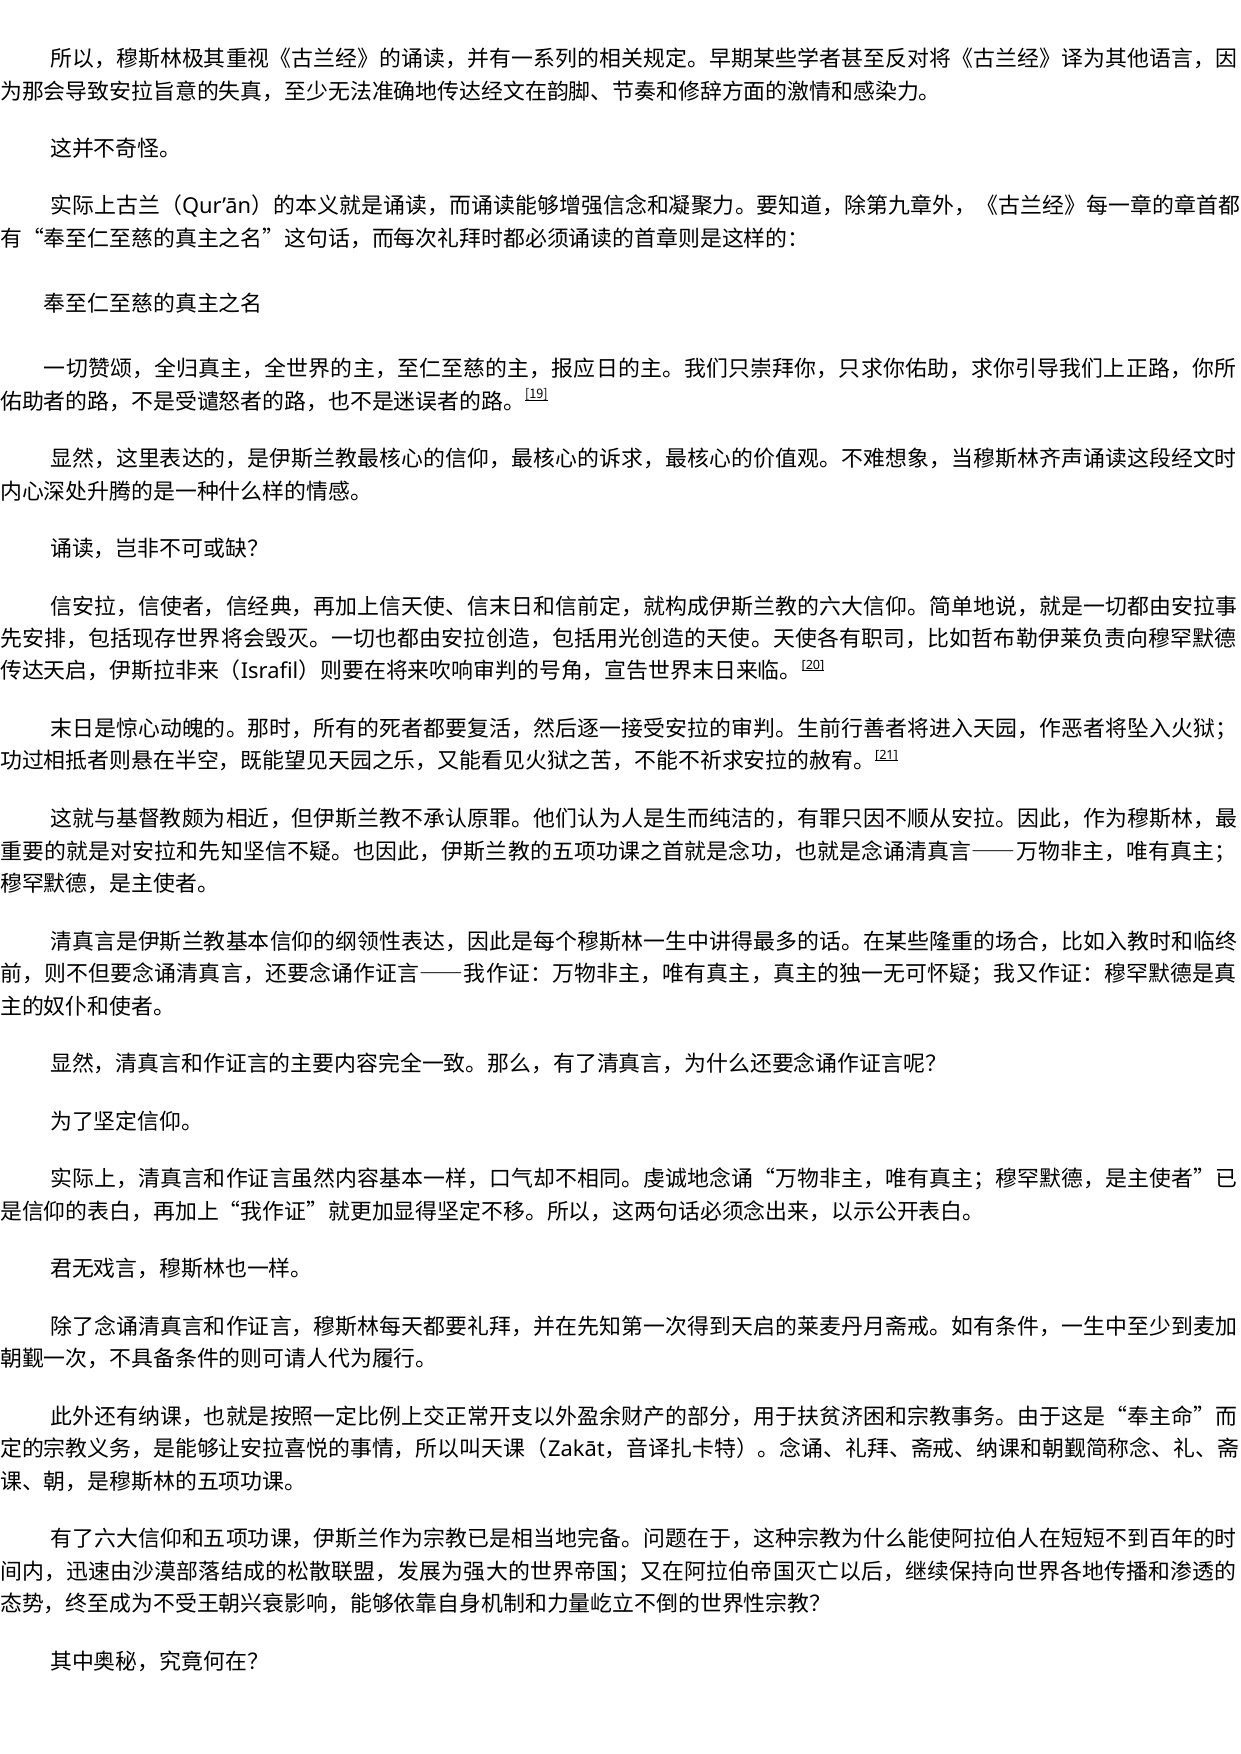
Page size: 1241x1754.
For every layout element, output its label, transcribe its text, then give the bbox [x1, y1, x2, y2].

text 显然，这里表达的，是伊斯兰教最核心的信仰，最核心的诉求，最核心的价值观。不难想象，当穆斯林齐声诵读这段经文时，内心深处升腾的是一种什么样的情感。 [0, 441, 1240, 506]
text 所以，穆斯林极其重视《古兰经》的诵读，并有一系列的相关规定。早期某些学者甚至反对将《古兰经》译为其他语言，因为那会导致安拉旨意的失真，至少无法准确地传达经文在韵脚、节奏和修辞方面的激情和感染力。 [0, 41, 1240, 106]
text 诵读，岂非不可或缺？ [0, 531, 1240, 563]
text 实际上古兰（Qur’ān）的本义就是诵读，而诵读能够增强信念和凝聚力。要知道，除第九章外，《古兰经》每一章的章首都有“奉至仁至慈的真主之名”这句话，而每次礼拜时都必须诵读的首章则是这样的： [0, 188, 1240, 253]
text 这就与基督教颇为相近，但伊斯兰教不承认原罪。他们认为人是生而纯洁的，有罪只因不顺从安拉。因此，作为穆斯林，最重要的就是对安拉和先知坚信不疑。也因此，伊斯兰教的五项功课之首就是念功，也就是念诵清真言——万物非主，唯有真主；穆罕默德，是主使者。 [0, 801, 1240, 898]
text 奉至仁至慈的真主之名 [0, 286, 1240, 318]
text 显然，清真言和作证言的主要内容完全一致。那么，有了清真言，为什么还要念诵作证言呢？ [0, 1046, 1240, 1078]
text 其中奥秘，究竟何在？ [0, 1643, 1240, 1676]
text 末日是惊心动魄的。那时，所有的死者都要复活，然后逐一接受安拉的审判。生前行善者将进入天园，作恶者将坠入火狱；功过相抵者则悬在半空，既能望见天园之乐，又能看见火狱之苦，不能不祈求安拉的赦宥。[21] [0, 711, 1240, 776]
text 君无戏言，穆斯林也一样。 [0, 1251, 1240, 1283]
text 除了念诵清真言和作证言，穆斯林每天都要礼拜，并在先知第一次得到天启的莱麦丹月斋戒。如有条件，一生中至少到麦加朝觐一次，不具备条件的则可请人代为履行。 [0, 1308, 1240, 1373]
text 这并不奇怪。 [0, 131, 1240, 163]
text 为了坚定信仰。 [0, 1103, 1240, 1136]
text 实际上，清真言和作证言虽然内容基本一样，口气却不相同。虔诚地念诵“万物非主，唯有真主；穆罕默德，是主使者”已是信仰的表白，再加上“我作证”就更加显得坚定不移。所以，这两句话必须念出来，以示公开表白。 [0, 1161, 1240, 1226]
text 信安拉，信使者，信经典，再加上信天使、信末日和信前定，就构成伊斯兰教的六大信仰。简单地说，就是一切都由安拉事先安排，包括现存世界将会毁灭。一切也都由安拉创造，包括用光创造的天使。天使各有职司，比如哲布勒伊莱负责向穆罕默德传达天启，伊斯拉非来（Israfil）则要在将来吹响审判的号角，宣告世界末日来临。[20] [0, 588, 1240, 686]
text 清真言是伊斯兰教基本信仰的纲领性表达，因此是每个穆斯林一生中讲得最多的话。在某些隆重的场合，比如入教时和临终前，则不但要念诵清真言，还要念诵作证言——我作证：万物非主，唯有真主，真主的独一无可怀疑；我又作证：穆罕默德是真主的奴仆和使者。 [0, 923, 1240, 1021]
text 有了六大信仰和五项功课，伊斯兰作为宗教已是相当地完备。问题在于，这种宗教为什么能使阿拉伯人在短短不到百年的时间内，迅速由沙漠部落结成的松散联盟，发展为强大的世界帝国；又在阿拉伯帝国灭亡以后，继续保持向世界各地传播和渗透的态势，终至成为不受王朝兴衰影响，能够依靠自身机制和力量屹立不倒的世界性宗教？ [0, 1521, 1240, 1618]
text 一切赞颂，全归真主，全世界的主，至仁至慈的主，报应日的主。我们只崇拜你，只求你佑助，求你引导我们上正路，你所佑助者的路，不是受谴怒者的路，也不是迷误者的路。[19] [0, 351, 1240, 416]
text 此外还有纳课，也就是按照一定比例上交正常开支以外盈余财产的部分，用于扶贫济困和宗教事务。由于这是“奉主命”而定的宗教义务，是能够让安拉喜悦的事情，所以叫天课（Zakāt，音译扎卡特）。念诵、礼拜、斋戒、纳课和朝觐简称念、礼、斋、课、朝，是穆斯林的五项功课。 [0, 1398, 1240, 1496]
